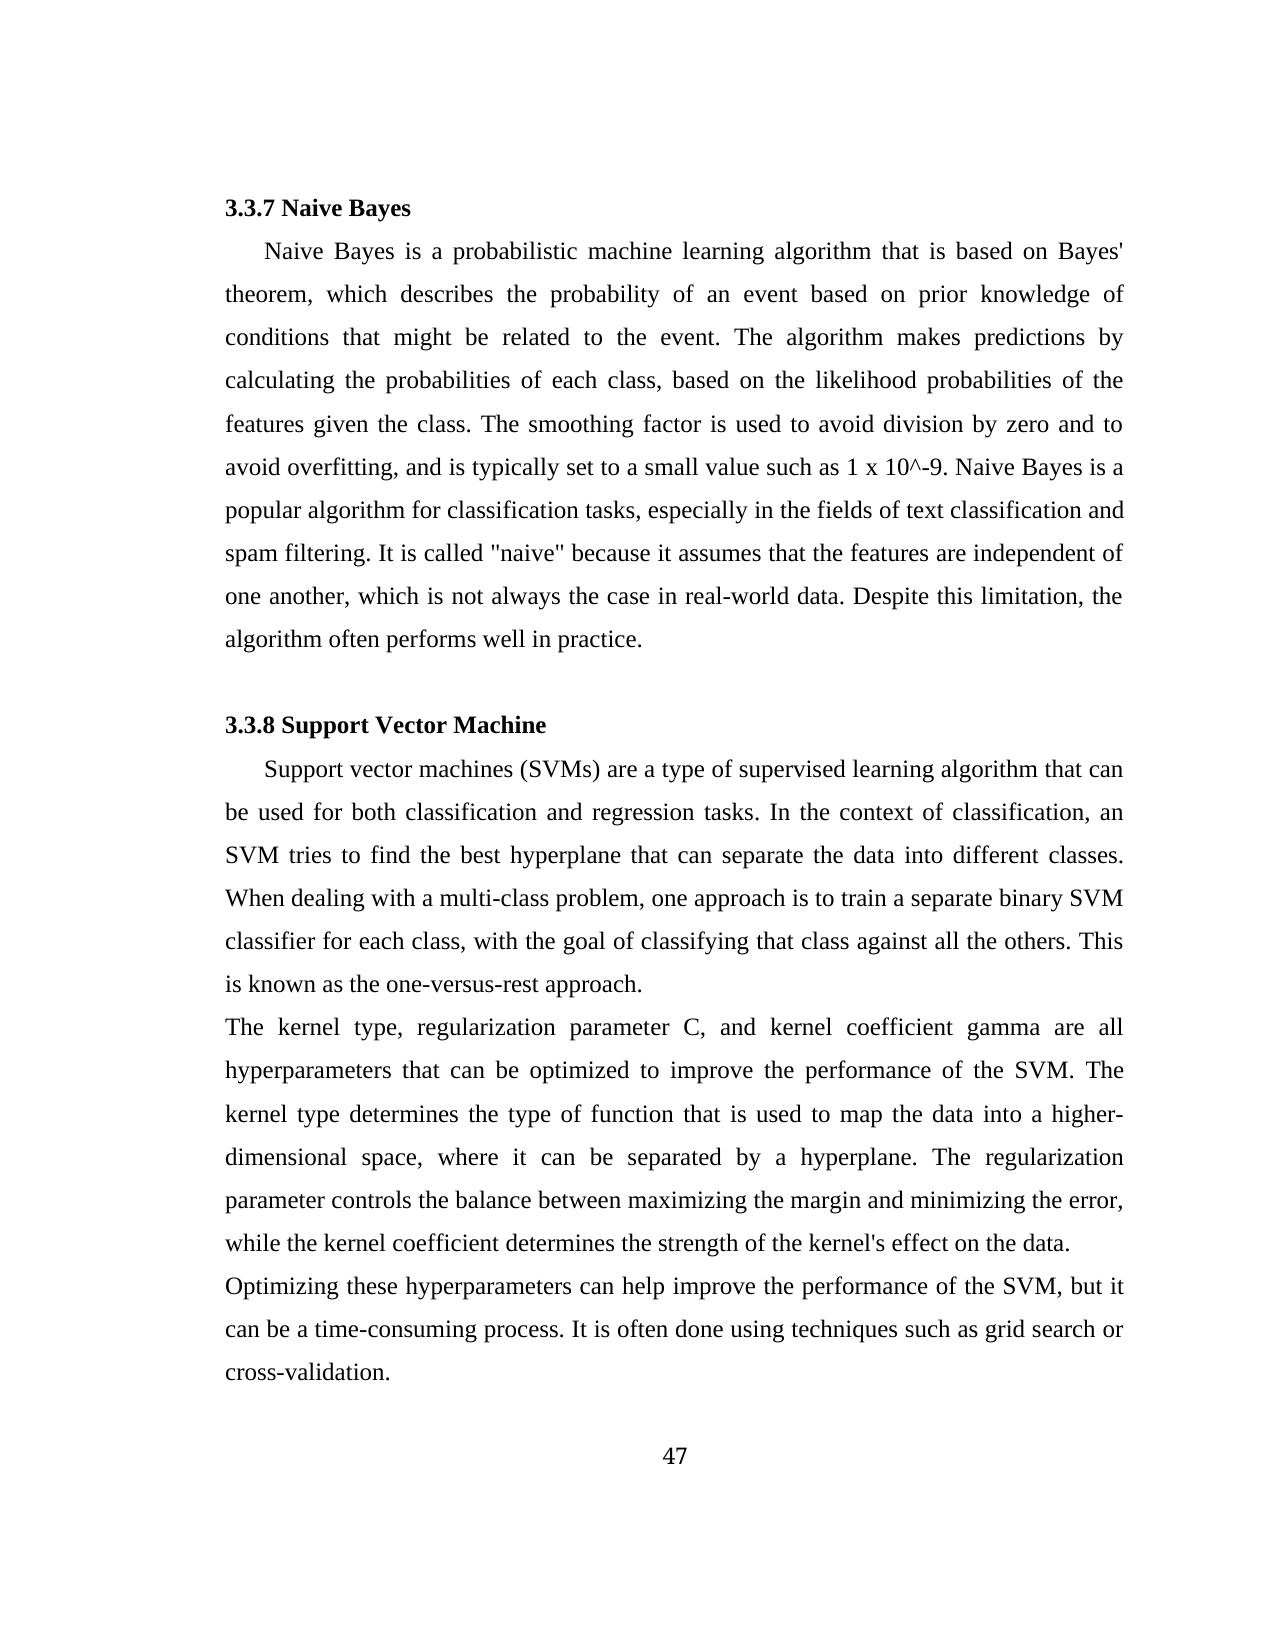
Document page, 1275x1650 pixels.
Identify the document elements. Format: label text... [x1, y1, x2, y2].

text The kernel type, regularization parameter C, and kernel coefficient gamma are all hyperparameters that can be optimized to improve the performance of the SVM. The kernel type determines the type of function that is used to map the data into a higher-dimensional space, where it can be separated by a hyperplane. The regularization parameter controls the balance between maximizing the margin and minimizing the error, while the kernel coefficient determines the strength of the kernel's effect on the data. [225, 1012, 1125, 1257]
text 3.3.7 Naive Bayes [150, 193, 1125, 222]
text Support vector machines (SVMs) are a type of supervised learning algorithm that can be used for both classification and regression tasks. In the context of classification, an SVM tries to find the best hyperplane that can separate the data into different classes. When dealing with a multi-class problem, one approach is to train a separate binary SVM classifier for each class, with the goal of classifying that class against all the others. This is known as the one-versus-rest approach. [225, 754, 1125, 998]
text Optimizing these hyperparameters can help improve the performance of the SVM, but it can be a time-consuming process. It is often done using techniques such as grid search or cross-validation. [225, 1271, 1125, 1386]
text Naive Bayes is a probabilistic machine learning algorithm that is based on Bayes' theorem, which describes the probability of an event based on prior knowledge of conditions that might be related to the event. The algorithm makes predictions by calculating the probabilities of each class, based on the likelihood probabilities of the features given the class. The smoothing factor is used to avoid division by zero and to avoid overfitting, and is typically set to a small value such as 1 x 10^-9. Naive Bayes is a popular algorithm for classification tasks, especially in the fields of text classification and spam filtering. It is called "naive" because it assumes that the features are independent of one another, which is not always the case in real-world data. Despite this limitation, the algorithm often performs well in practice. [225, 236, 1125, 653]
text 3.3.8 Support Vector Machine [150, 711, 1125, 739]
